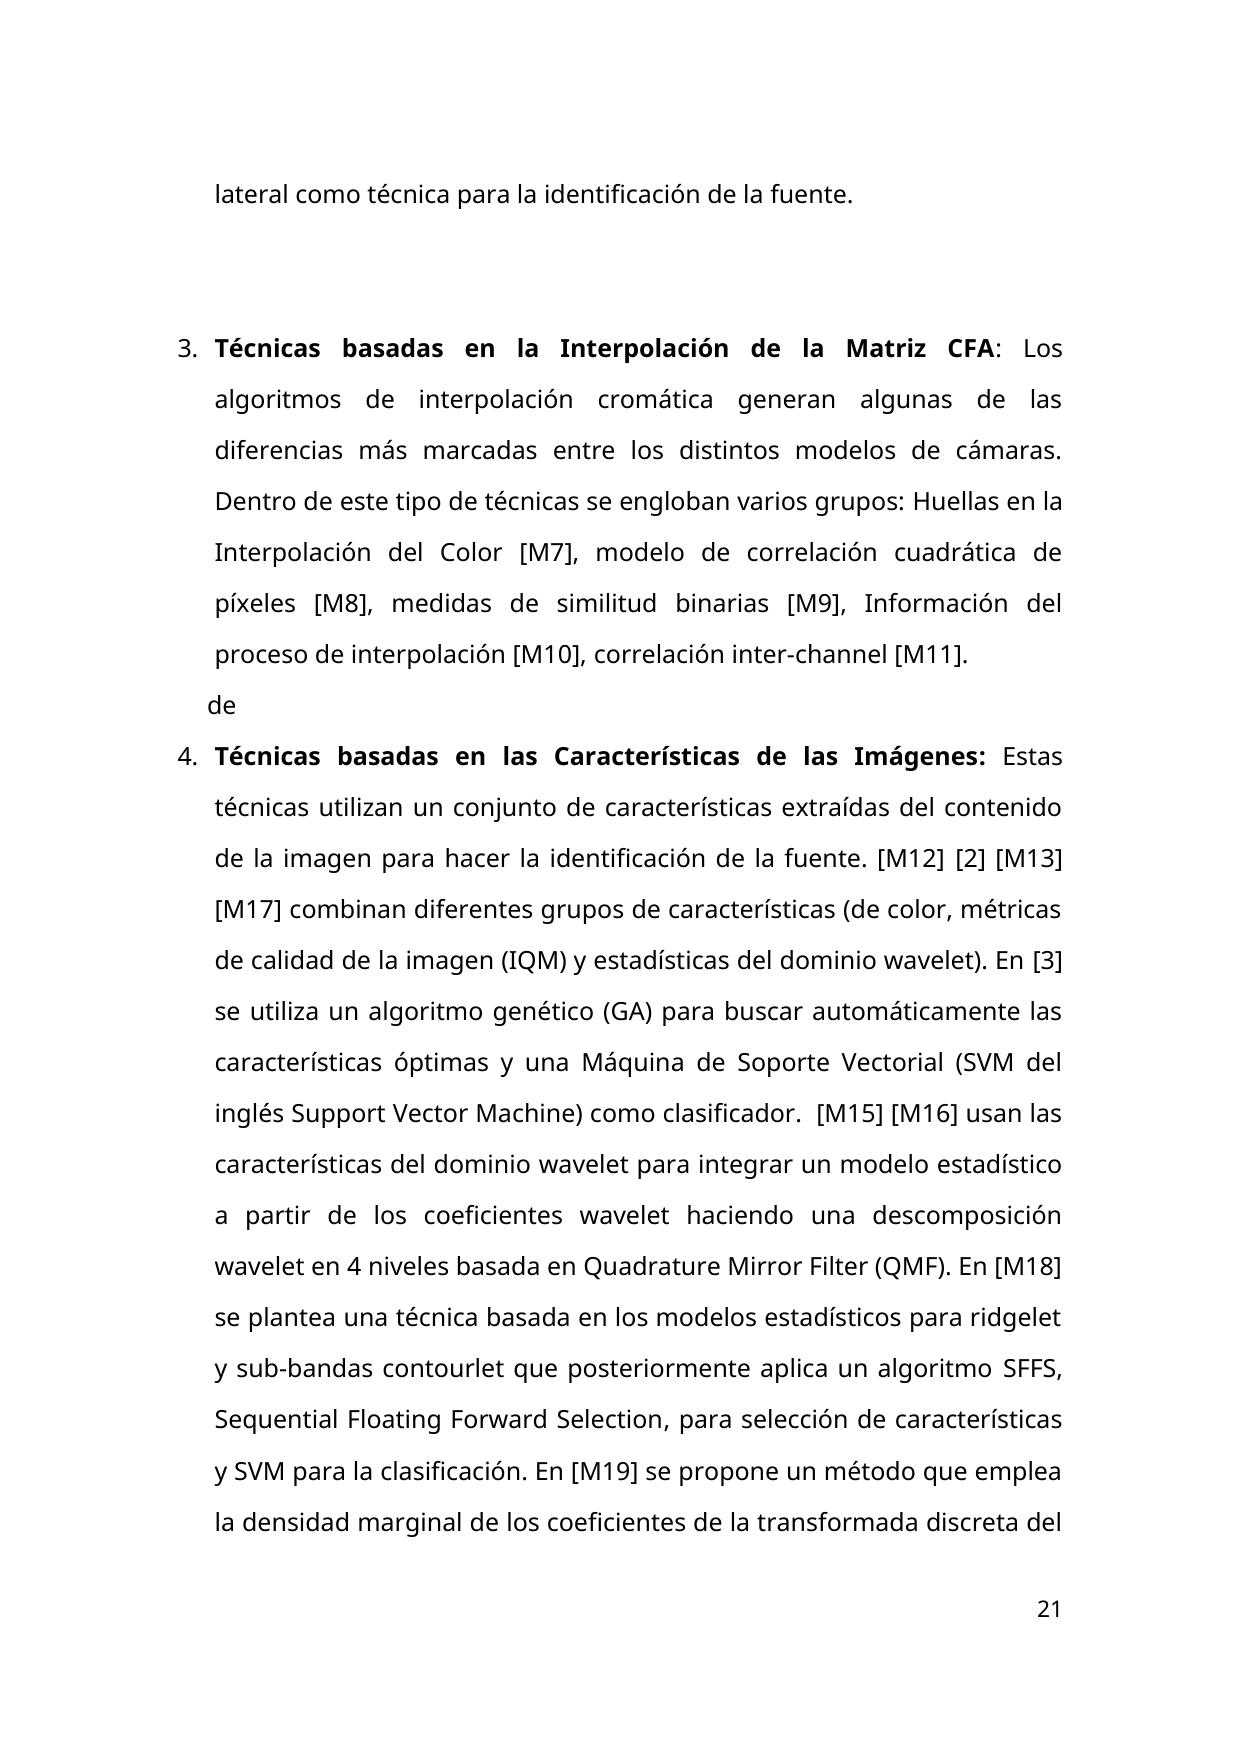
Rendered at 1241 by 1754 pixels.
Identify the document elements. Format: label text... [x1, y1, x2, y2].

text de [177, 688, 1063, 722]
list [177, 739, 1063, 1538]
list Técnicas basadas en la Interpolación de la Matriz CFA: Los algoritmos de interpolación cromática generan algunas de las diferencias más marcadas entre los distintos modelos de cámaras. Dentro de este tipo de técnicas se engloban varios grupos: Huellas en la Interpolación del Color [M7], modelo de correlación cuadrática de píxeles [M8], medidas de similitud binarias [M9], Información del proceso de interpolación [M10], correlación inter-channel [M11]. [177, 330, 1063, 671]
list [177, 177, 1063, 211]
